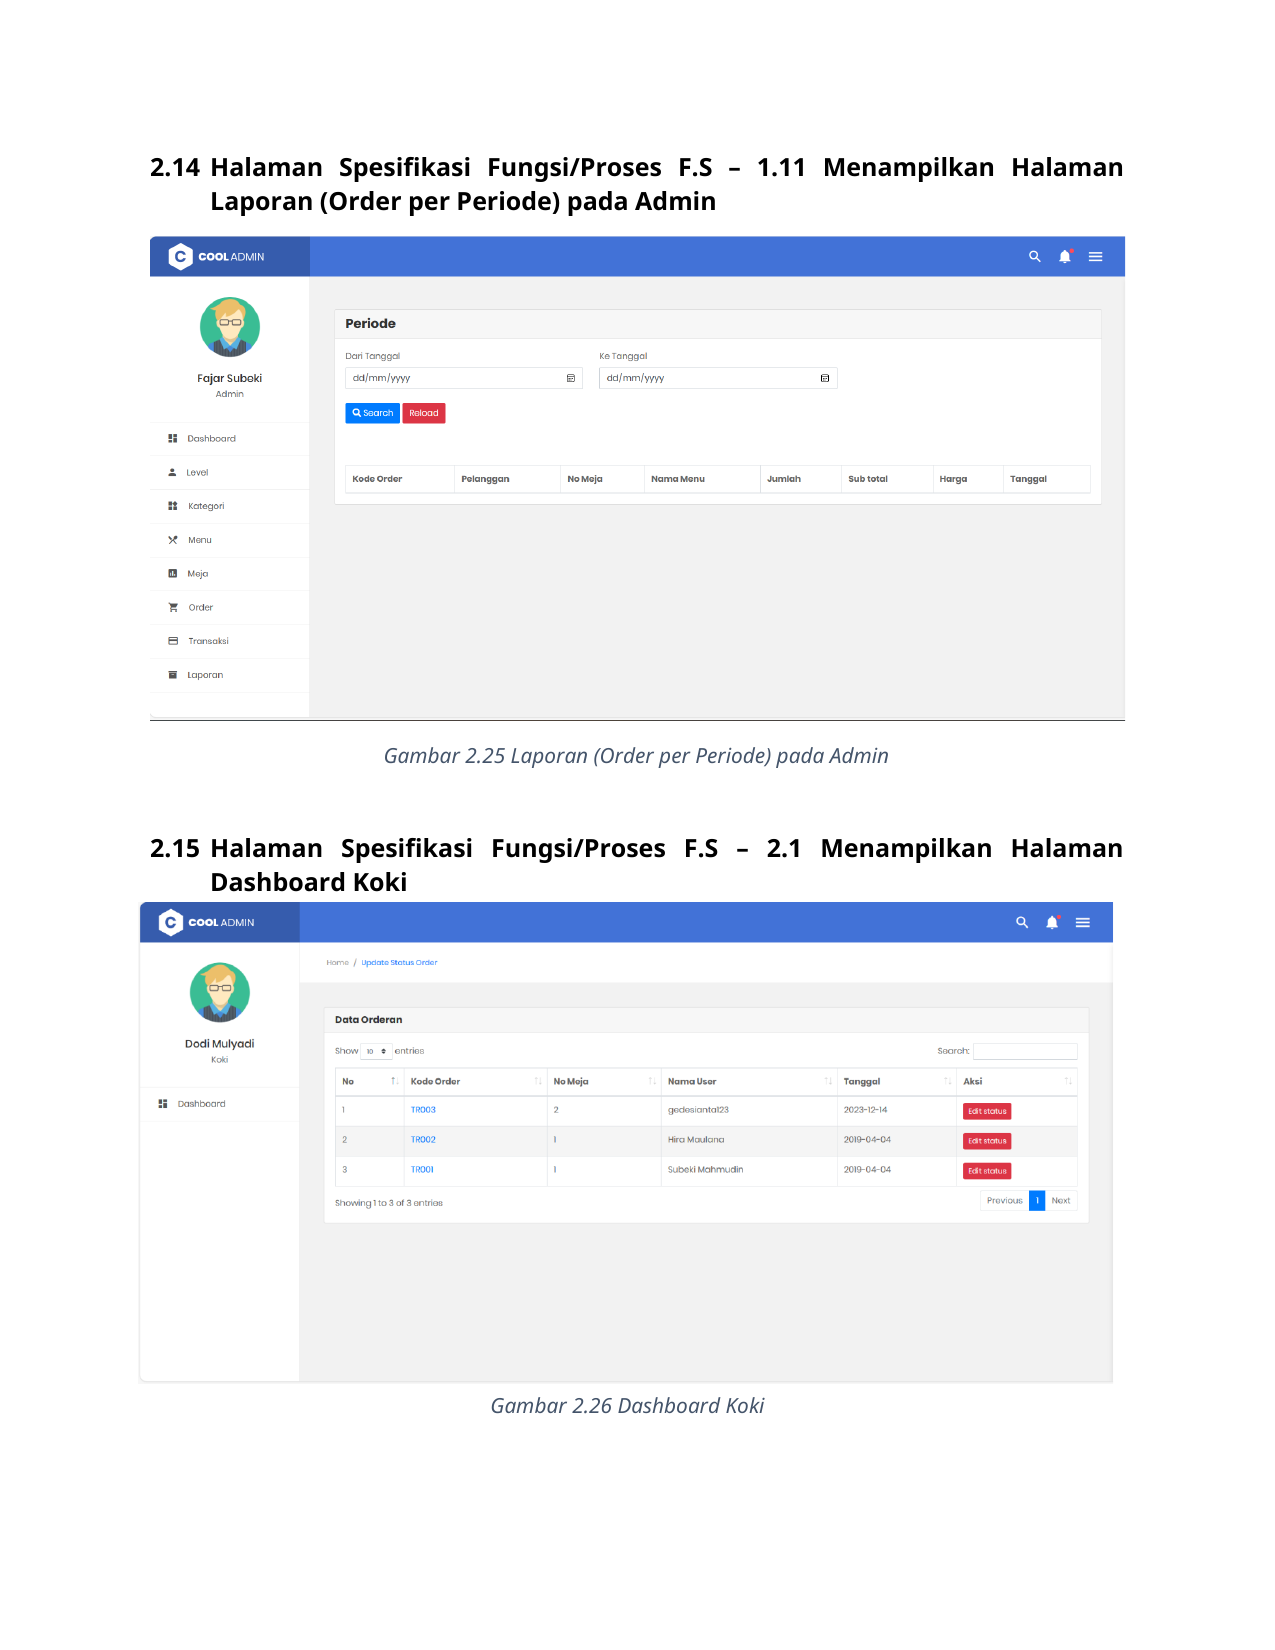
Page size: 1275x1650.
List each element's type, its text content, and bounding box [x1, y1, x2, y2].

subtitle Halaman Spesifikasi Fungsi/Proses F.S – 1.11 Menampilkan Halaman Laporan (Order per Periode) pada Admin [150, 150, 1125, 218]
picture [138, 902, 1114, 1384]
subtitle Halaman Spesifikasi Fungsi/Proses F.S – 2.1 Menampilkan Halaman Dashboard Koki [150, 831, 1125, 899]
picture [150, 236, 1125, 721]
